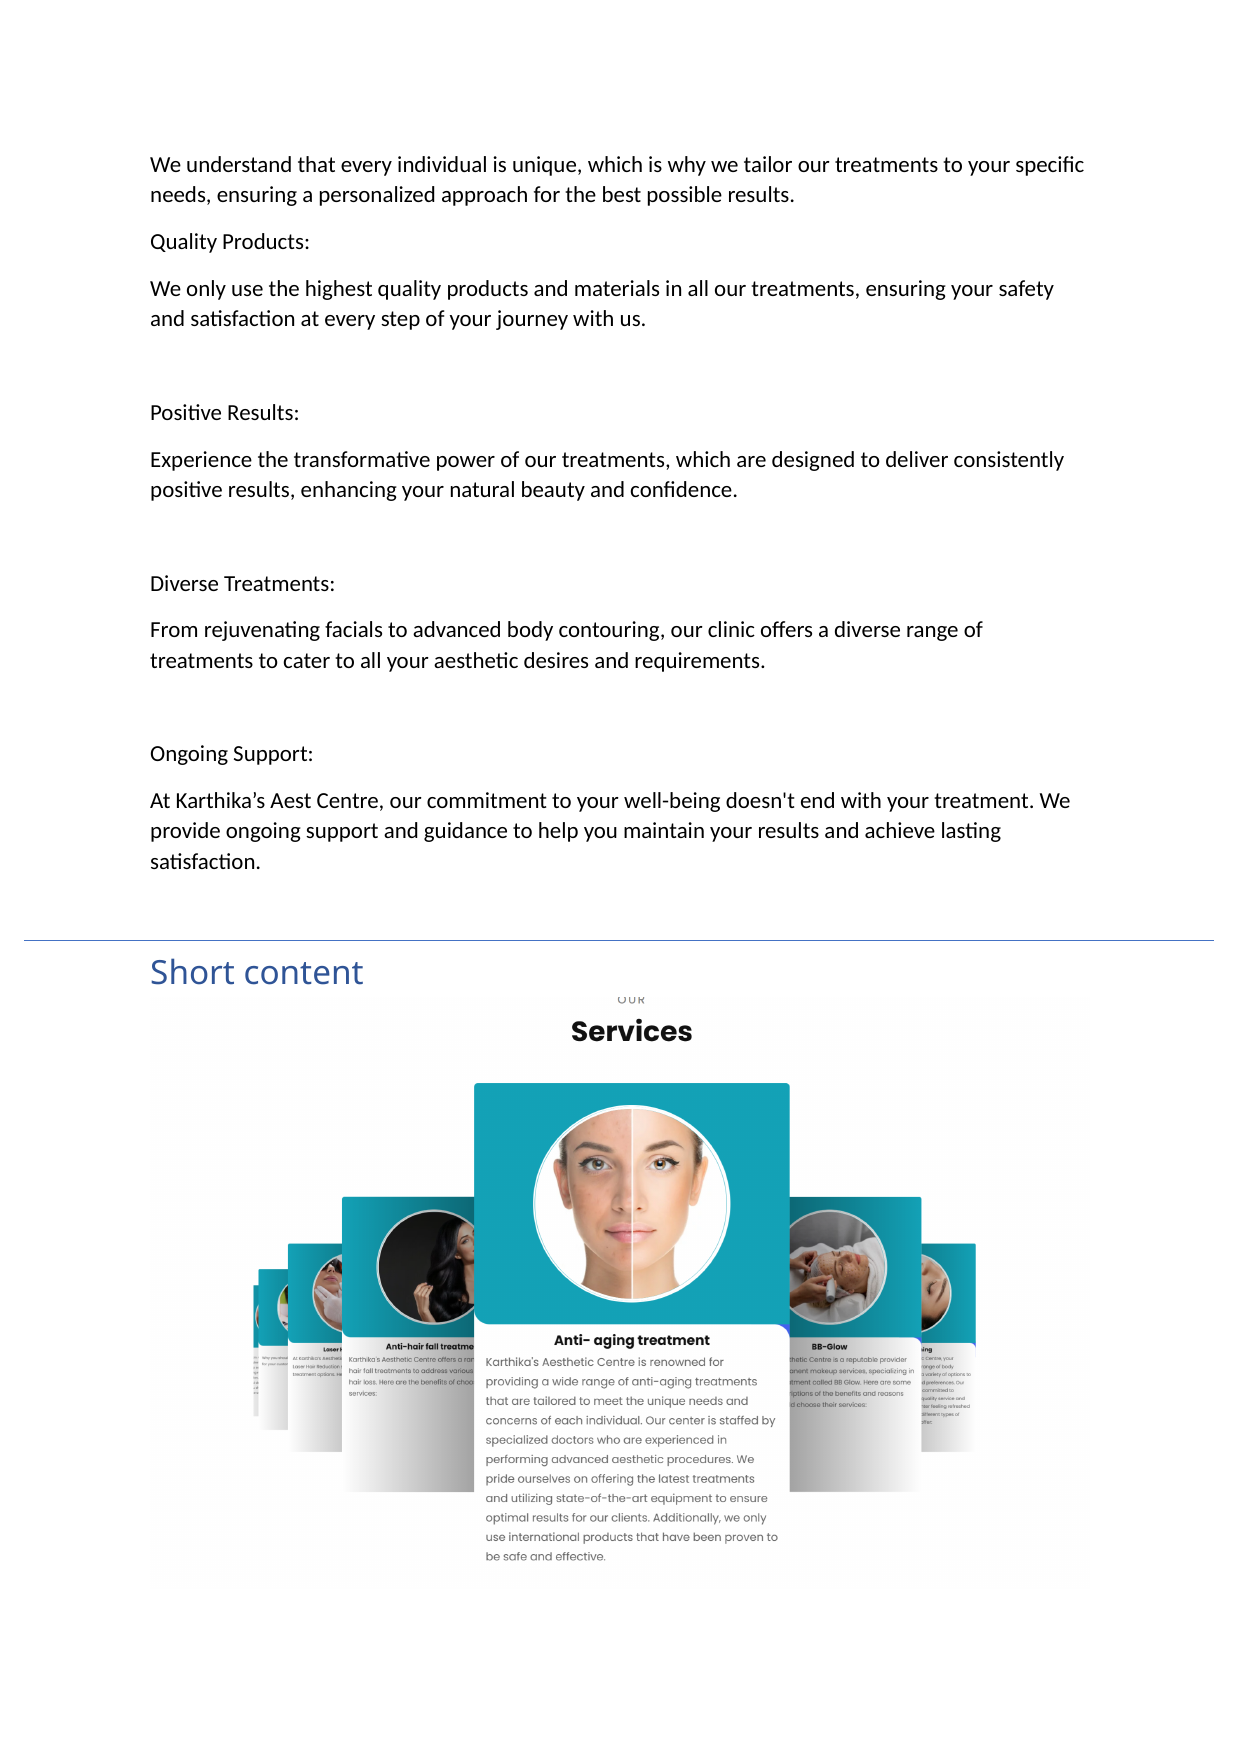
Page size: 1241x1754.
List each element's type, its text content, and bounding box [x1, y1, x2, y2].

text Ongoing Support: [150, 739, 1090, 768]
text Quality Products: [150, 227, 1090, 255]
picture [150, 997, 1091, 1589]
text We only use the highest quality products and materials in all our treatments, ensuring your safety and satisfaction at every step of your journey with us. [150, 274, 1090, 332]
text Positive Results: [150, 398, 1090, 426]
text We understand that every individual is unique, which is why we tailor our treatments to your specific needs, ensuring a personalized approach for the best possible results. [150, 150, 1090, 208]
text Experience the transformative power of our treatments, which are designed to deliver consistently positive results, enhancing your natural beauty and confidence. [150, 445, 1090, 503]
text From rejuvenating facials to advanced body contouring, our clinic offers a diverse range of treatments to cater to all your aesthetic desires and requirements. [150, 616, 1090, 674]
text Diverse Treatments: [150, 569, 1090, 597]
subtitle Short content [150, 949, 1090, 994]
text At Karthika’s Aest Centre, our commitment to your well-being doesn't end with your treatment. We provide ongoing support and guidance to help you maintain your results and achieve lasting satisfaction. [150, 786, 1090, 875]
